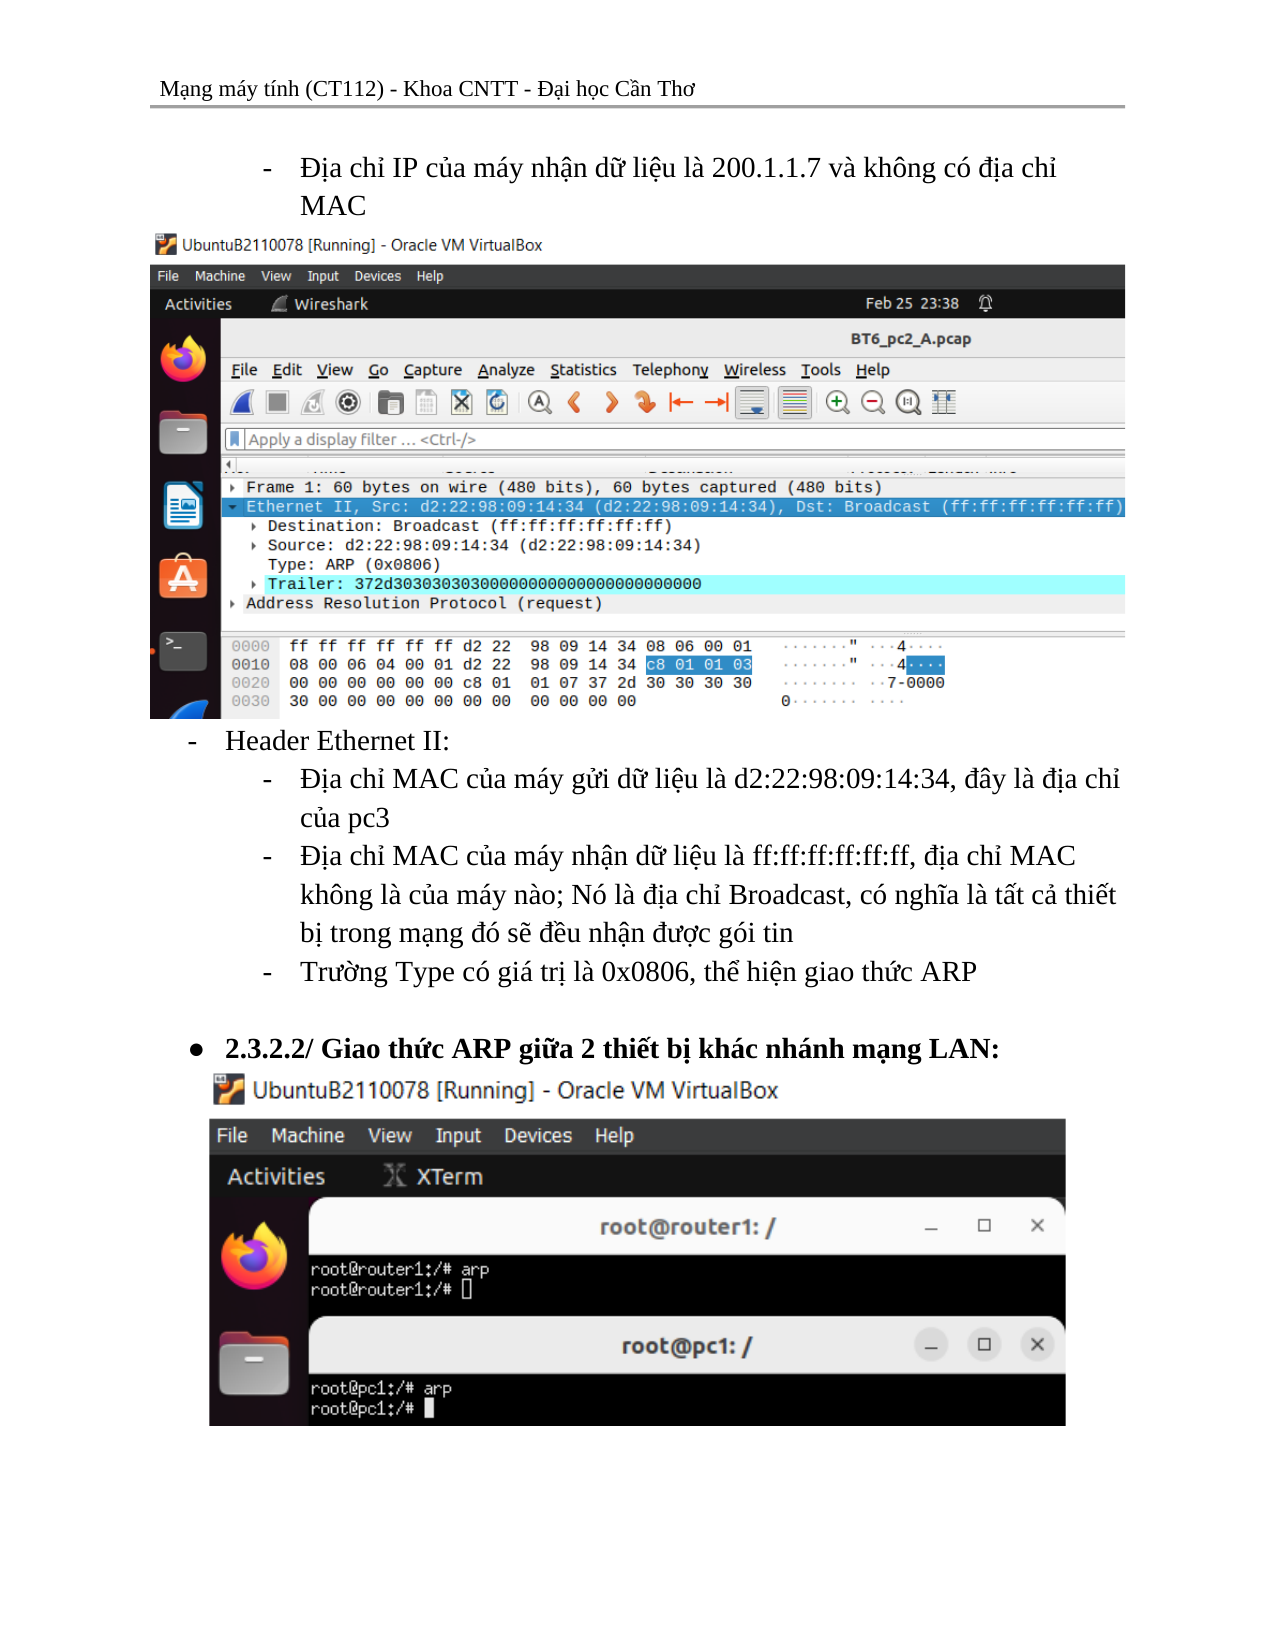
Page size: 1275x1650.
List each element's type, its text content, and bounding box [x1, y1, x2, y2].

list Header Ethernet II: [187, 723, 1125, 756]
list Địa chỉ IP của máy nhận dữ liệu là 200.1.1.7 và không có địa chỉ MAC [262, 150, 1125, 222]
list Địa chỉ MAC của máy nhận dữ liệu là ff:ff:ff:ff:ff:ff, địa chỉ MAC không là của máy nào; Nó là địa chỉ Broadcast, có nghĩa là tất cả thiết bị trong mạng đó sẽ đều nhận được gói tin [262, 838, 1125, 949]
picture [209, 1069, 1066, 1426]
list Trường Type có giá trị là 0x0806, thể hiện giao thức ARP [262, 954, 1125, 987]
picture [150, 227, 1125, 719]
list Địa chỉ MAC của máy gửi dữ liệu là d2:22:98:09:14:34, đây là địa chỉ của pc3 [262, 761, 1125, 833]
list 2.3.2.2/ Giao thức ARP giữa 2 thiết bị khác nhánh mạng LAN: [187, 1031, 1125, 1064]
